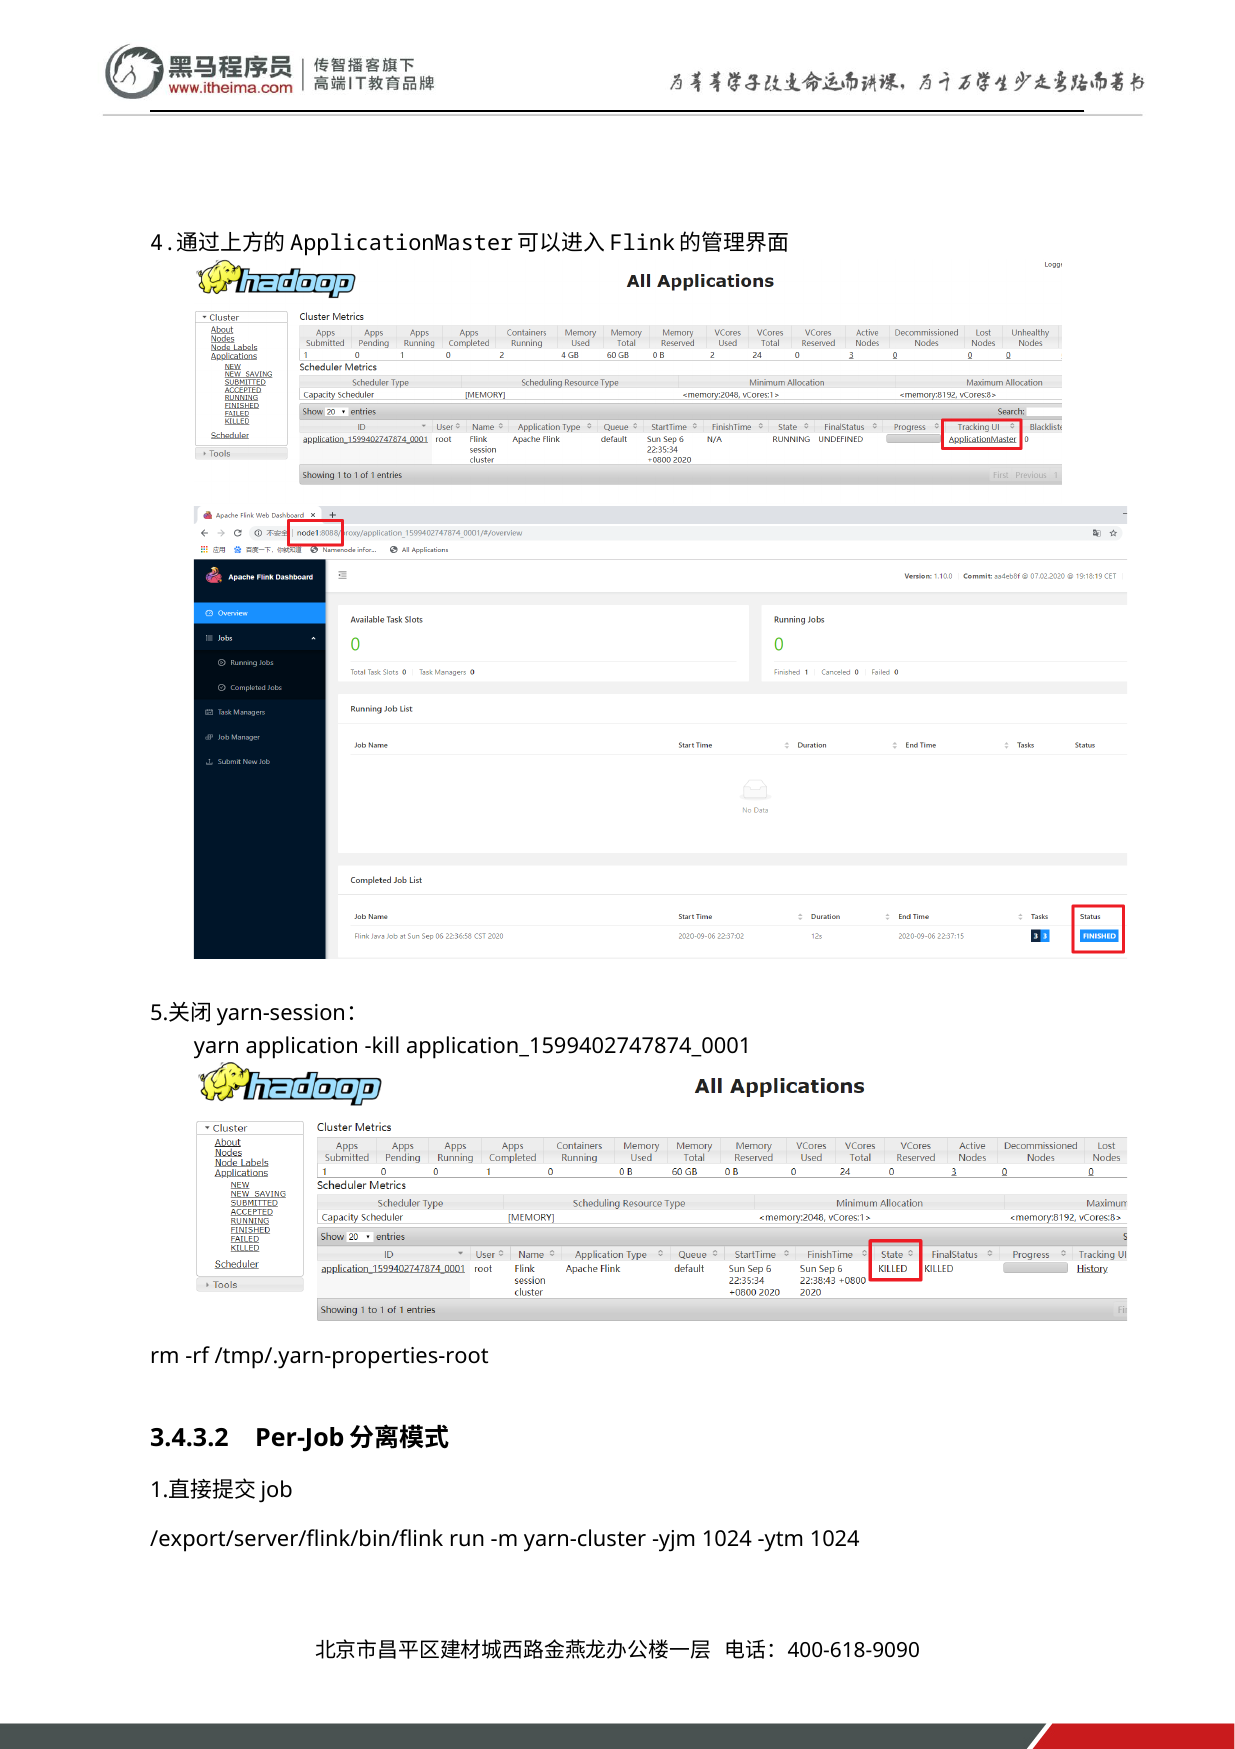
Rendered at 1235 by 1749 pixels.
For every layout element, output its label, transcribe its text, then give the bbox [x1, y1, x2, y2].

text 5.关闭yarn-session： [150, 995, 1084, 1027]
list 4.通过上方的ApplicationMaster可以进入Flink的管理界面 [150, 224, 1084, 256]
subtitle Per-Job分离模式 [150, 1417, 1084, 1453]
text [150, 1523, 1084, 1552]
picture [0, 0, 1235, 123]
list 1.直接提交job [150, 1472, 1084, 1504]
text yarn application -kill application_1599402747874_0001 [150, 1030, 1084, 1060]
picture [193, 259, 1062, 504]
picture [0, 1664, 1235, 1749]
picture [193, 506, 1128, 959]
text rm -rf /tmp/.yarn-properties-root [150, 1340, 1084, 1369]
picture [193, 1062, 1128, 1337]
